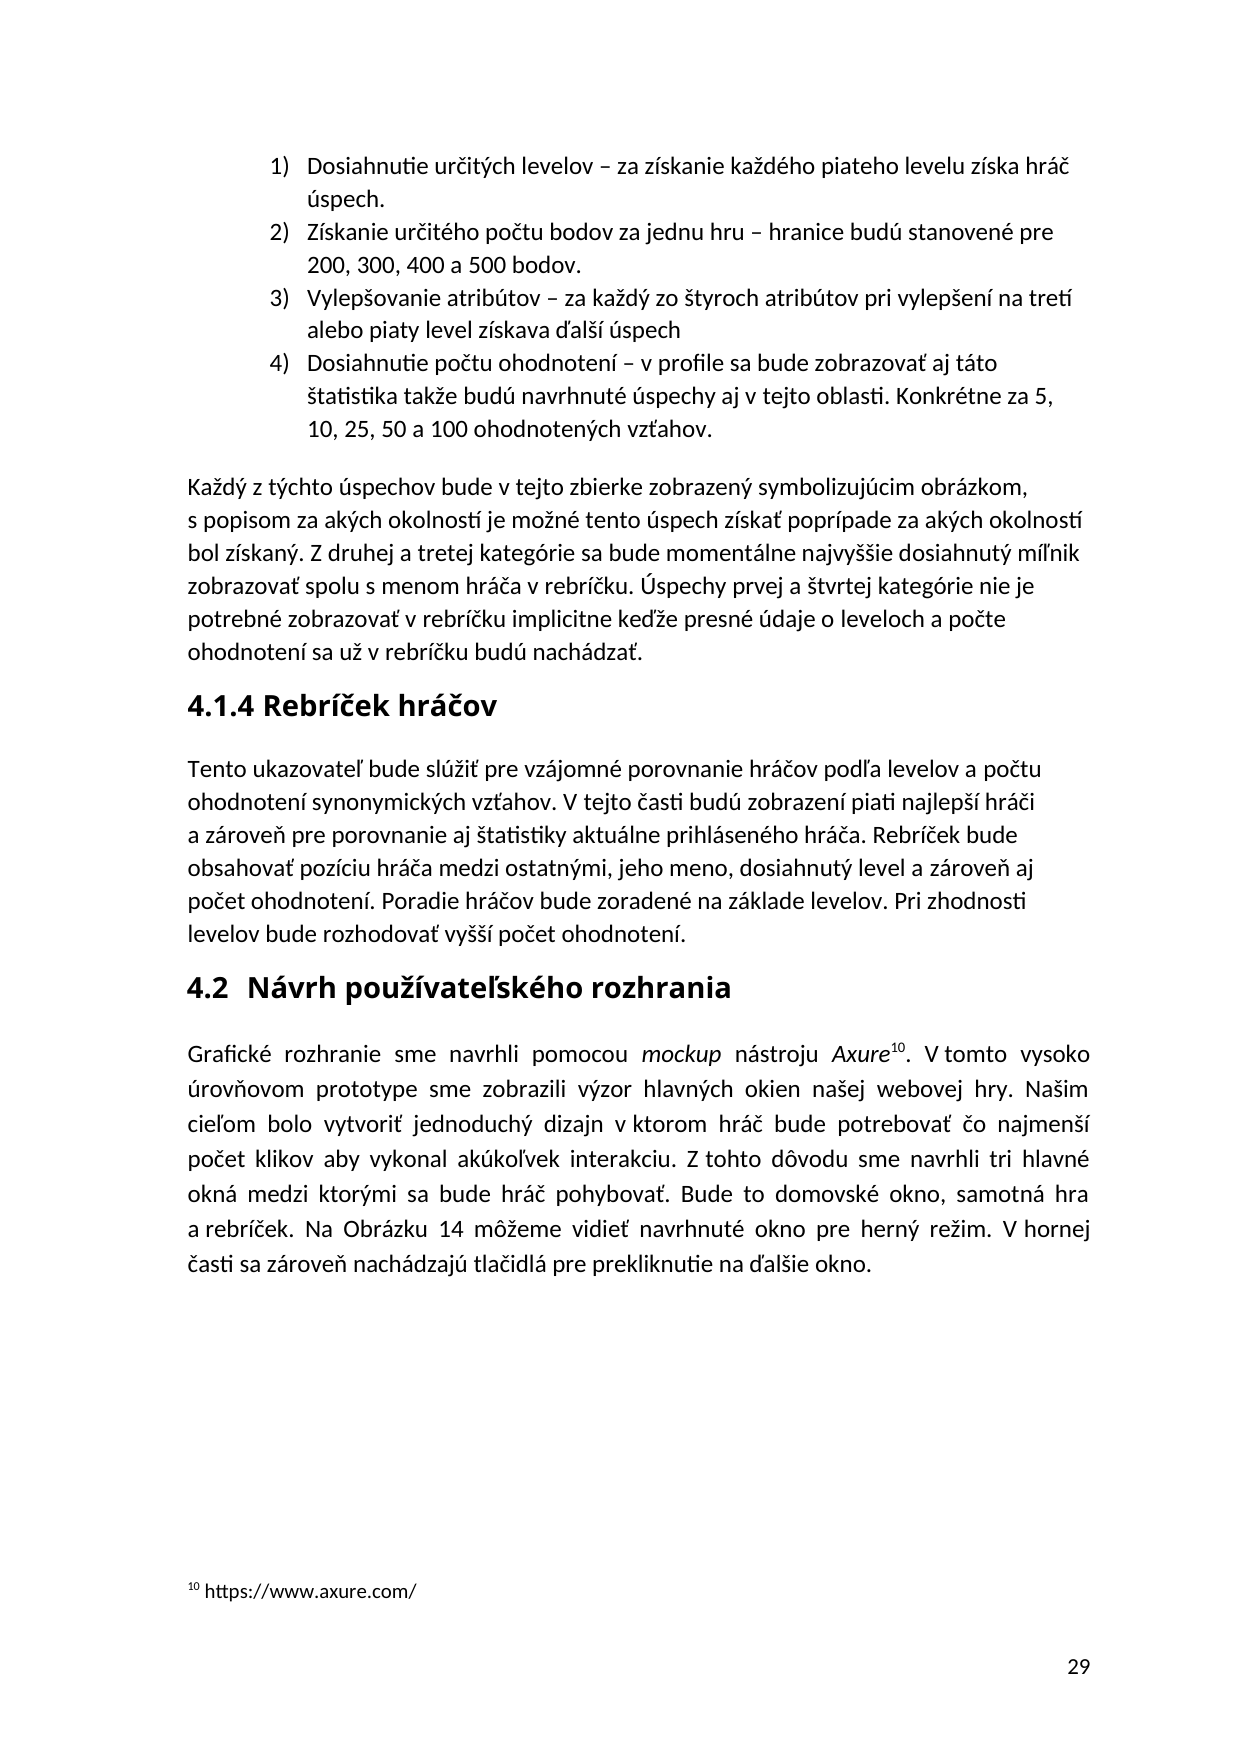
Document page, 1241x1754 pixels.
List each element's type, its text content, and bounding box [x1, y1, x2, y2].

list Získanie určitého počtu bodov za jednu hru – hranice budú stanovené pre 200, 300, 400 a 500 bodov. [269, 216, 1090, 279]
text Grafické rozhranie sme navrhli pomocou mockup nástroju Axure. V tomto vysoko úrovňovom prototype sme zobrazili výzor hlavných okien našej webovej hry. Našim cieľom bolo vytvoriť jednoduchý dizajn v ktorom hráč bude potrebovať čo najmenší počet klikov aby vykonal akúkoľvek interakciu. Z tohto dôvodu sme navrhli tri hlavné okná medzi ktorými sa bude hráč pohybovať. Bude to domovské okno, samotná hra a rebríček. Na Obrázku 14 môžeme vidieť navrhnuté okno pre herný režim. V hornej časti sa zároveň nachádzajú tlačidlá pre prekliknutie na ďalšie okno. [187, 1038, 1090, 1278]
list Dosiahnutie počtu ohodnotení – v profile sa bude zobrazovať aj táto štatistika takže budú navrhnuté úspechy aj v tejto oblasti. Konkrétne za 5, 10, 25, 50 a 100 ohodnotených vzťahov. [269, 347, 1090, 444]
text Každý z týchto úspechov bude v tejto zbierke zobrazený symbolizujúcim obrázkom, s popisom za akých okolností je možné tento úspech získať poprípade za akých okolností bol získaný. Z druhej a tretej kategórie sa bude momentálne najvyššie dosiahnutý míľnik zobrazovať spolu s menom hráča v rebríčku. Úspechy prvej a štvrtej kategórie nie je potrebné zobrazovať v rebríčku implicitne keďže presné údaje o leveloch a počte ohodnotení sa už v rebríčku budú nachádzať. [187, 471, 1090, 666]
list Dosiahnutie určitých levelov – za získanie každého piateho levelu získa hráč úspech. [269, 150, 1090, 213]
subtitle Návrh používateľského rozhrania [187, 967, 1090, 1007]
text Tento ukazovateľ bude slúžiť pre vzájomné porovnanie hráčov podľa levelov a počtu ohodnotení synonymických vzťahov. V tejto časti budú zobrazení piati najlepší hráči a zároveň pre porovnanie aj štatistiky aktuálne prihláseného hráča. Rebríček bude obsahovať pozíciu hráča medzi ostatnými, jeho meno, dosiahnutý level a zároveň aj počet ohodnotení. Poradie hráčov bude zoradené na základe levelov. Pri zhodnosti levelov bude rozhodovať vyšší počet ohodnotení. [187, 753, 1090, 948]
subtitle Rebríček hráčov [187, 685, 1090, 725]
list Vylepšovanie atribútov – za každý zo štyroch atribútov pri vylepšení na tretí alebo piaty level získava ďalší úspech [269, 282, 1090, 345]
